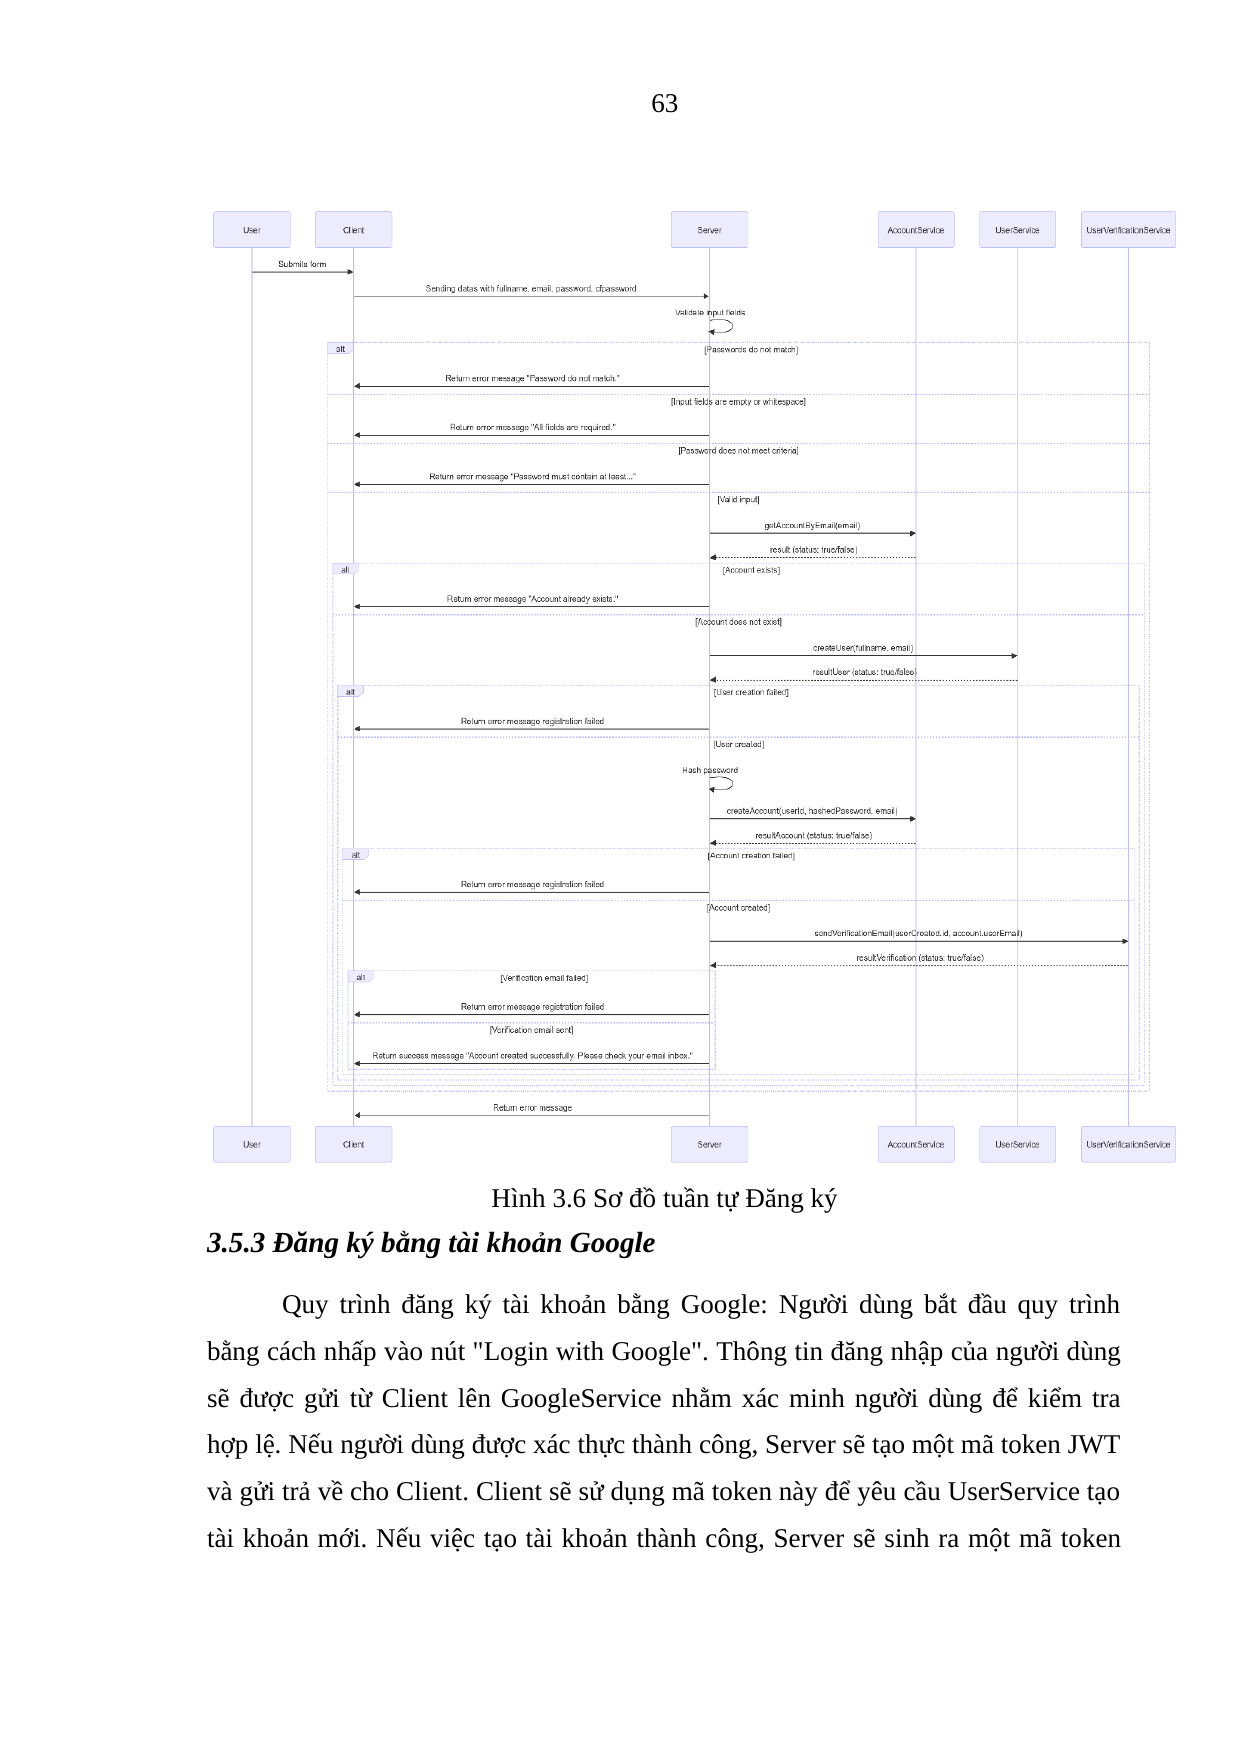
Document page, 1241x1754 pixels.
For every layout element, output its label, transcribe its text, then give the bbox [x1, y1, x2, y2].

picture [206, 206, 1184, 1170]
text Hình 3.6 Sơ đồ tuần tự Đăng ký [207, 1182, 1122, 1213]
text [207, 1288, 1122, 1553]
subtitle Đăng ký bằng tài khoản Google [207, 1226, 1122, 1259]
